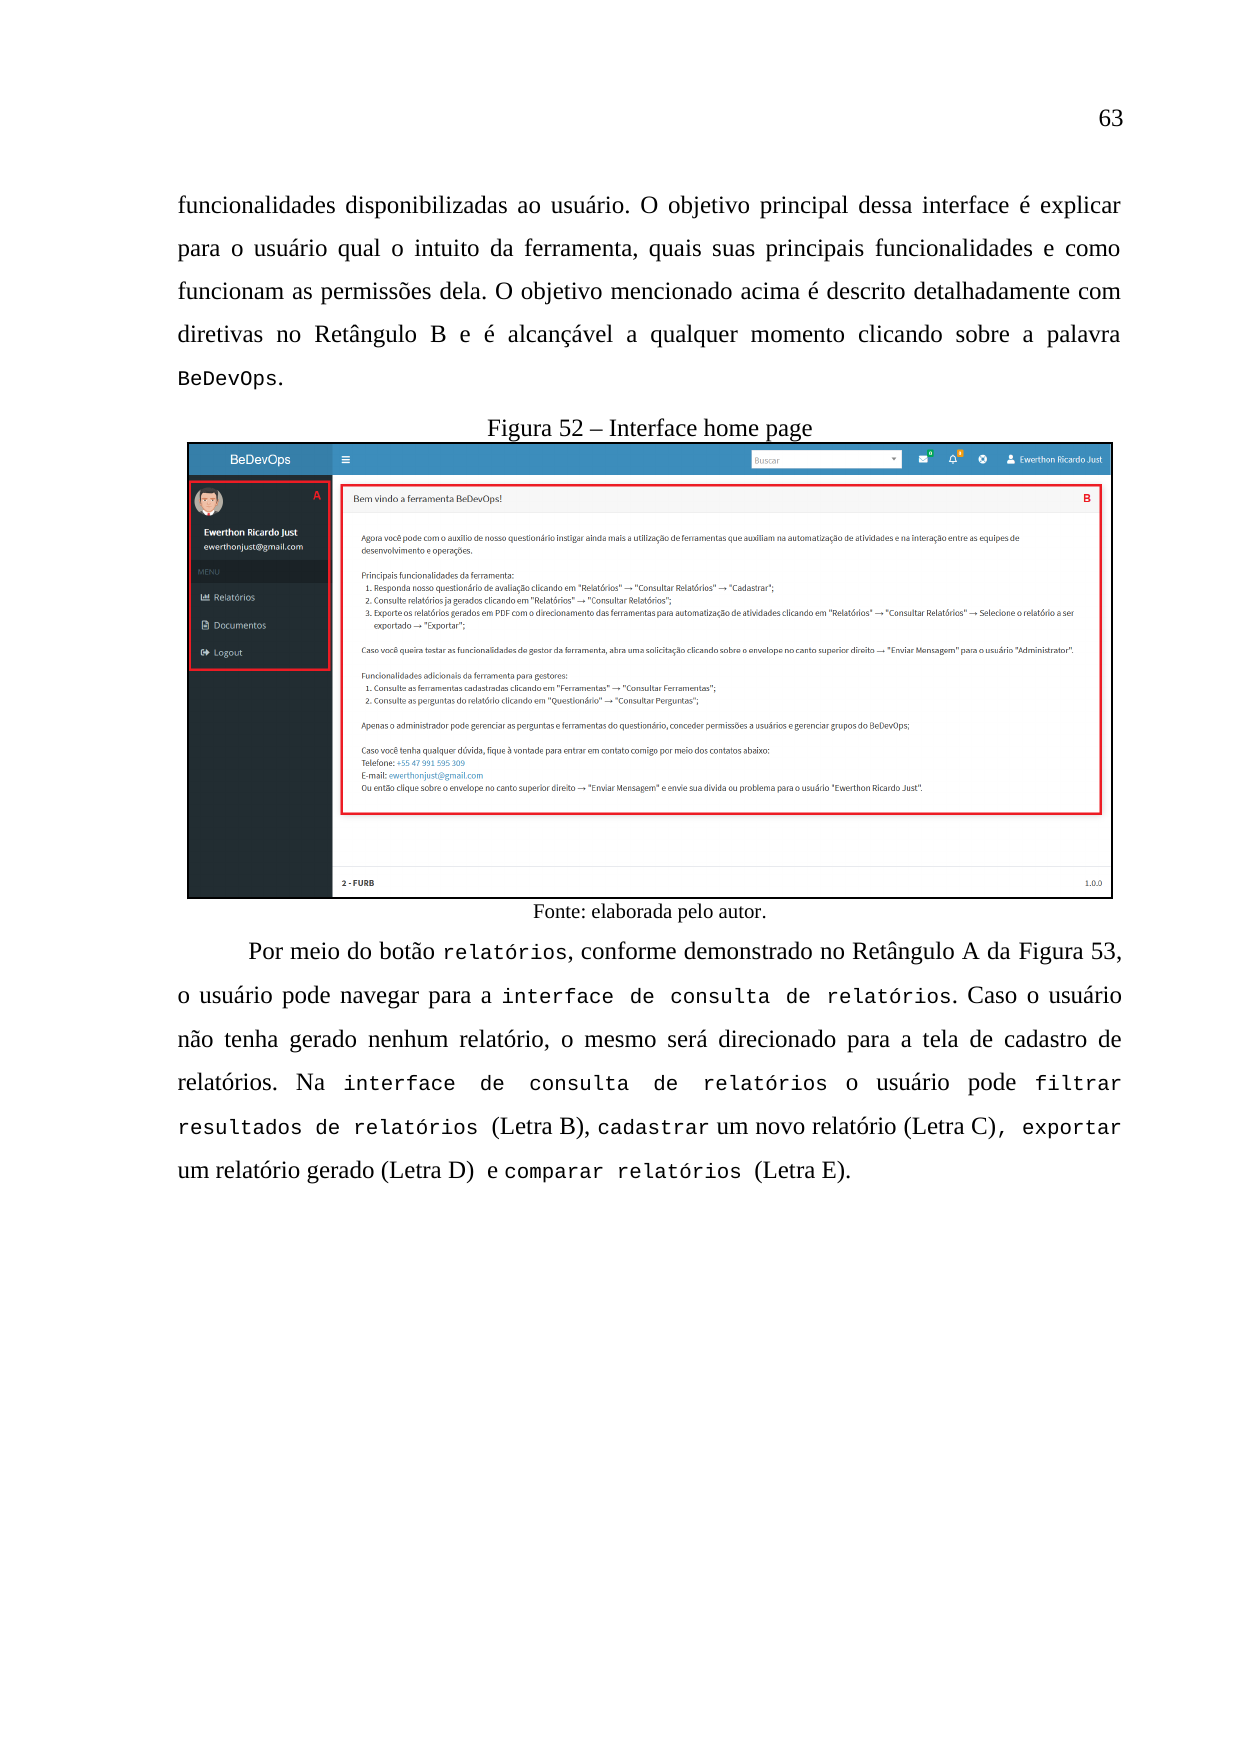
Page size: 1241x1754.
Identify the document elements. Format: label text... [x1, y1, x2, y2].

text Figura 52 – Interface home page [177, 413, 1122, 442]
picture [189, 444, 1111, 897]
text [177, 190, 1122, 392]
text Fonte: elaborada pelo autor. [177, 899, 1122, 923]
text Por meio do botão relatórios, conforme demonstrado no Retângulo A da Figura 53, o usuário pode navegar para a interface de consulta de relatórios. Caso o usuário não tenha gerado nenhum relatório, o mesmo será direcionado para a tela de cadastro de relatórios. Na interface de consulta de relatórios o usuário pode filtrar resultados de relatórios (Letra B), cadastrar um novo relatório (Letra C), exportar um relatório gerado (Letra D) e comparar relatórios (Letra E). [177, 936, 1122, 1184]
